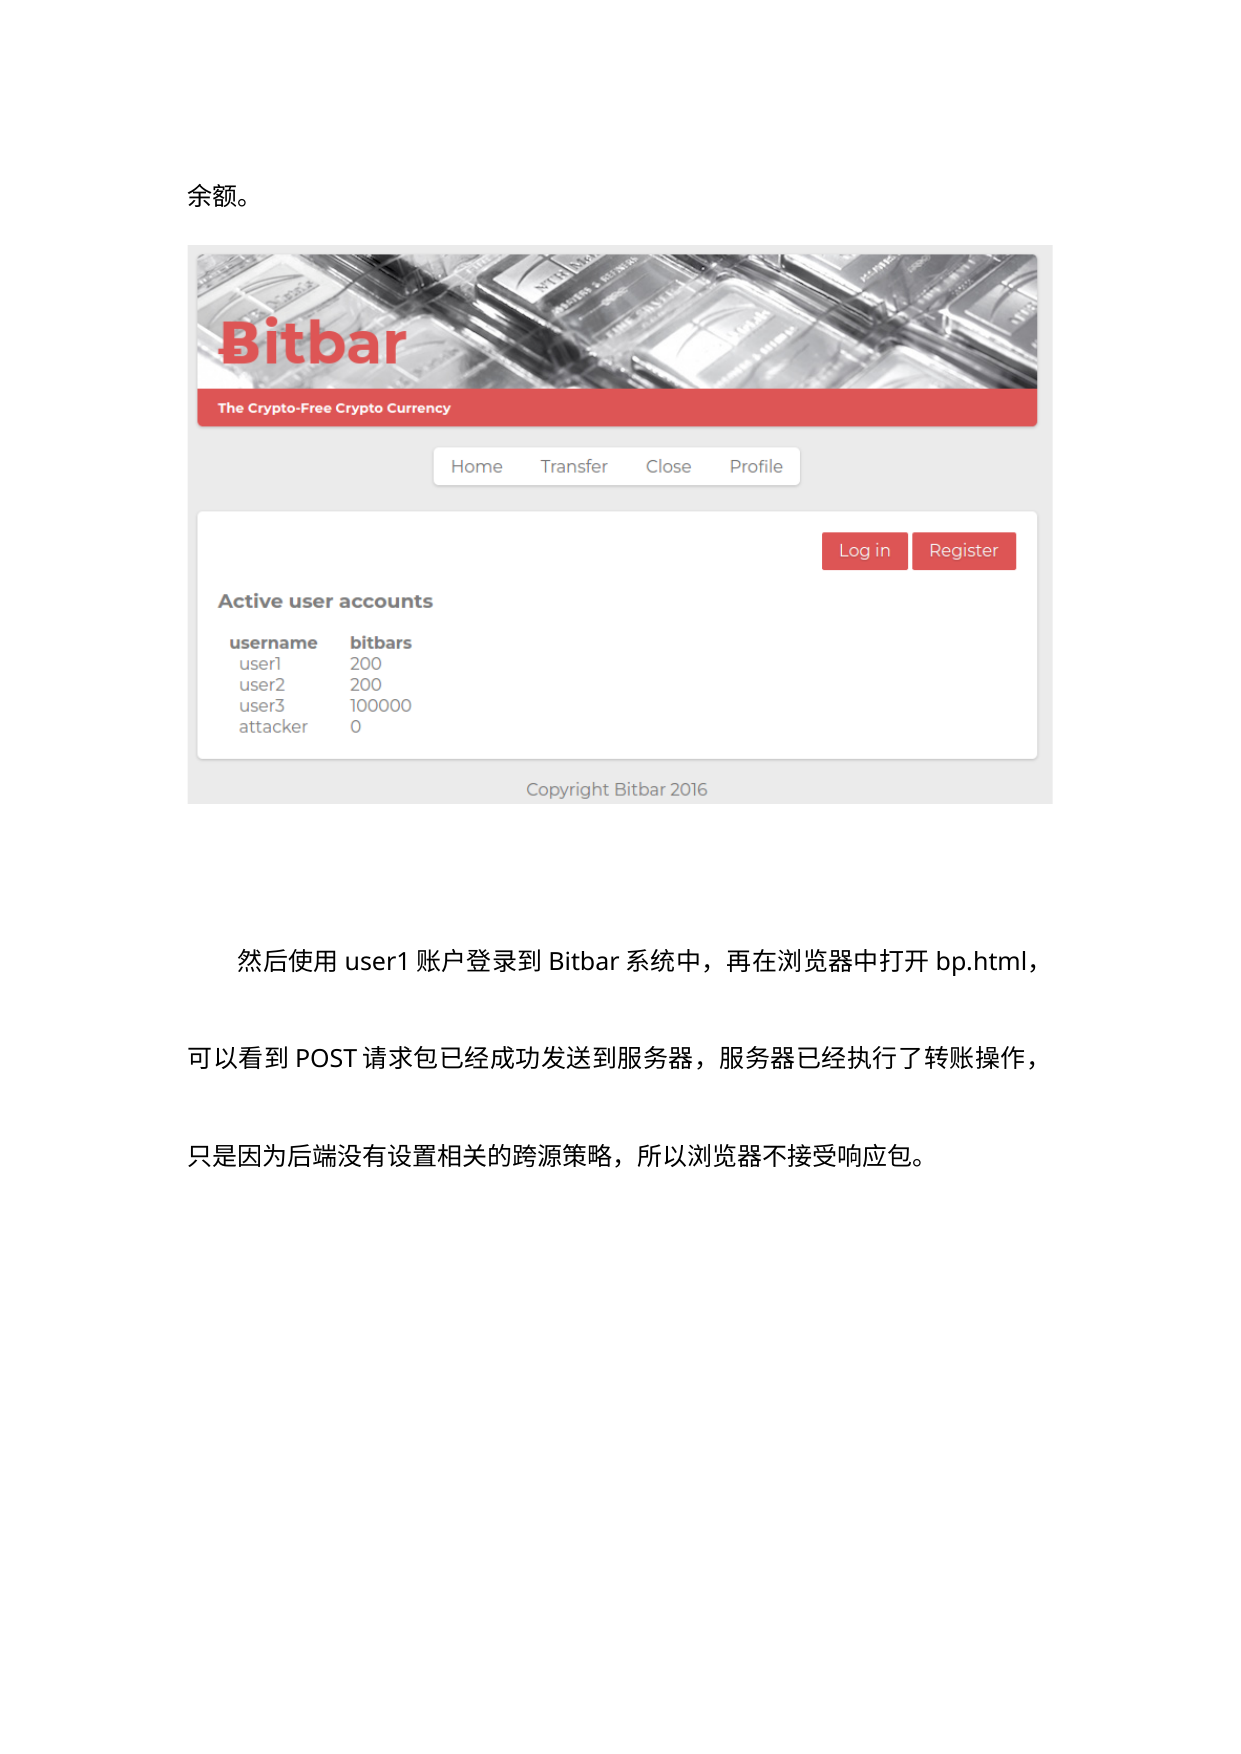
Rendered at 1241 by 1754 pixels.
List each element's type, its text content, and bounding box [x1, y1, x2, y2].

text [187, 162, 1053, 227]
text 然后使用user1账户登录到Bitbar系统中，再在浏览器中打开bp.html，可以看到POST请求包已经成功发送到服务器，服务器已经执行了转账操作，只是因为后端没有设置相关的跨源策略，所以浏览器不接受响应包。 [187, 927, 1053, 1187]
picture [187, 245, 1053, 804]
